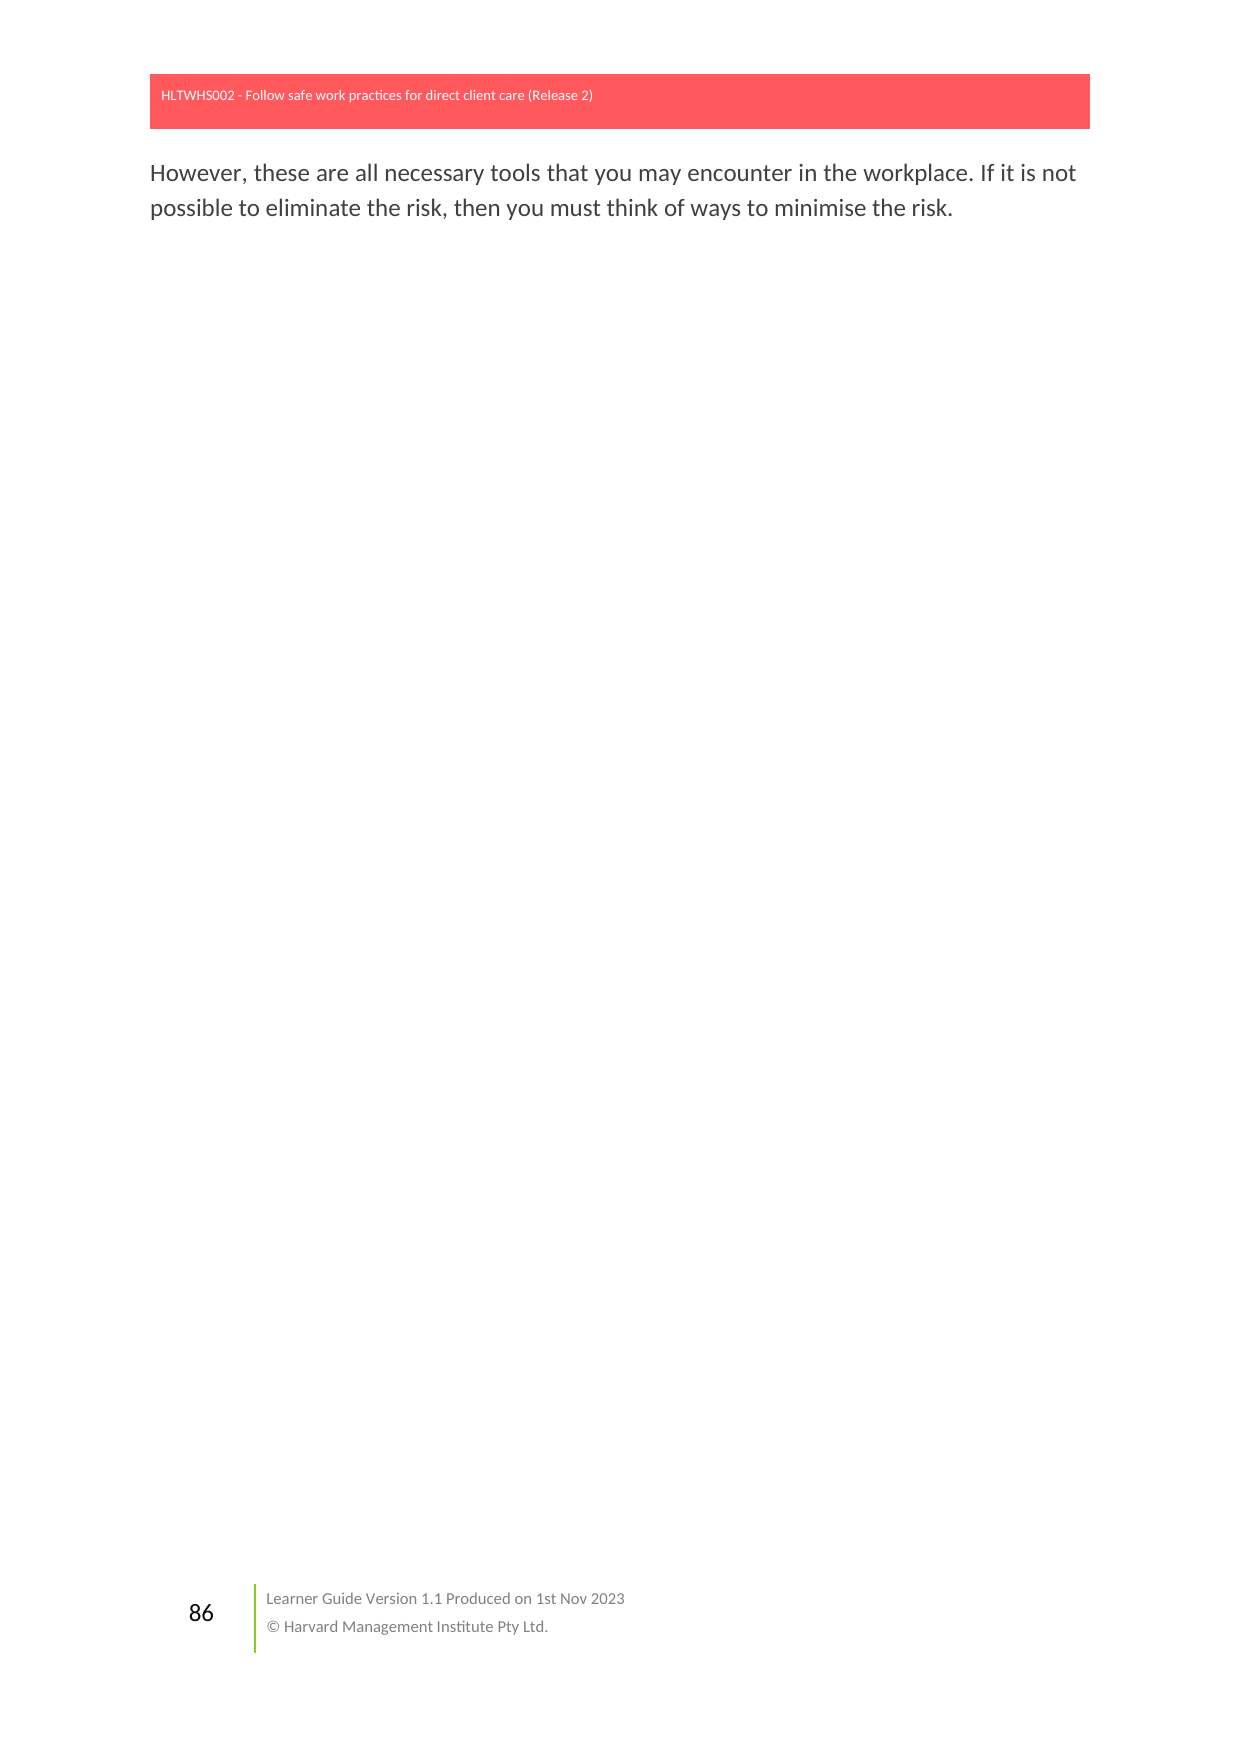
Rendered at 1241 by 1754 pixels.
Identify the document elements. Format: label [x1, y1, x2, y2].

text [150, 157, 1079, 222]
